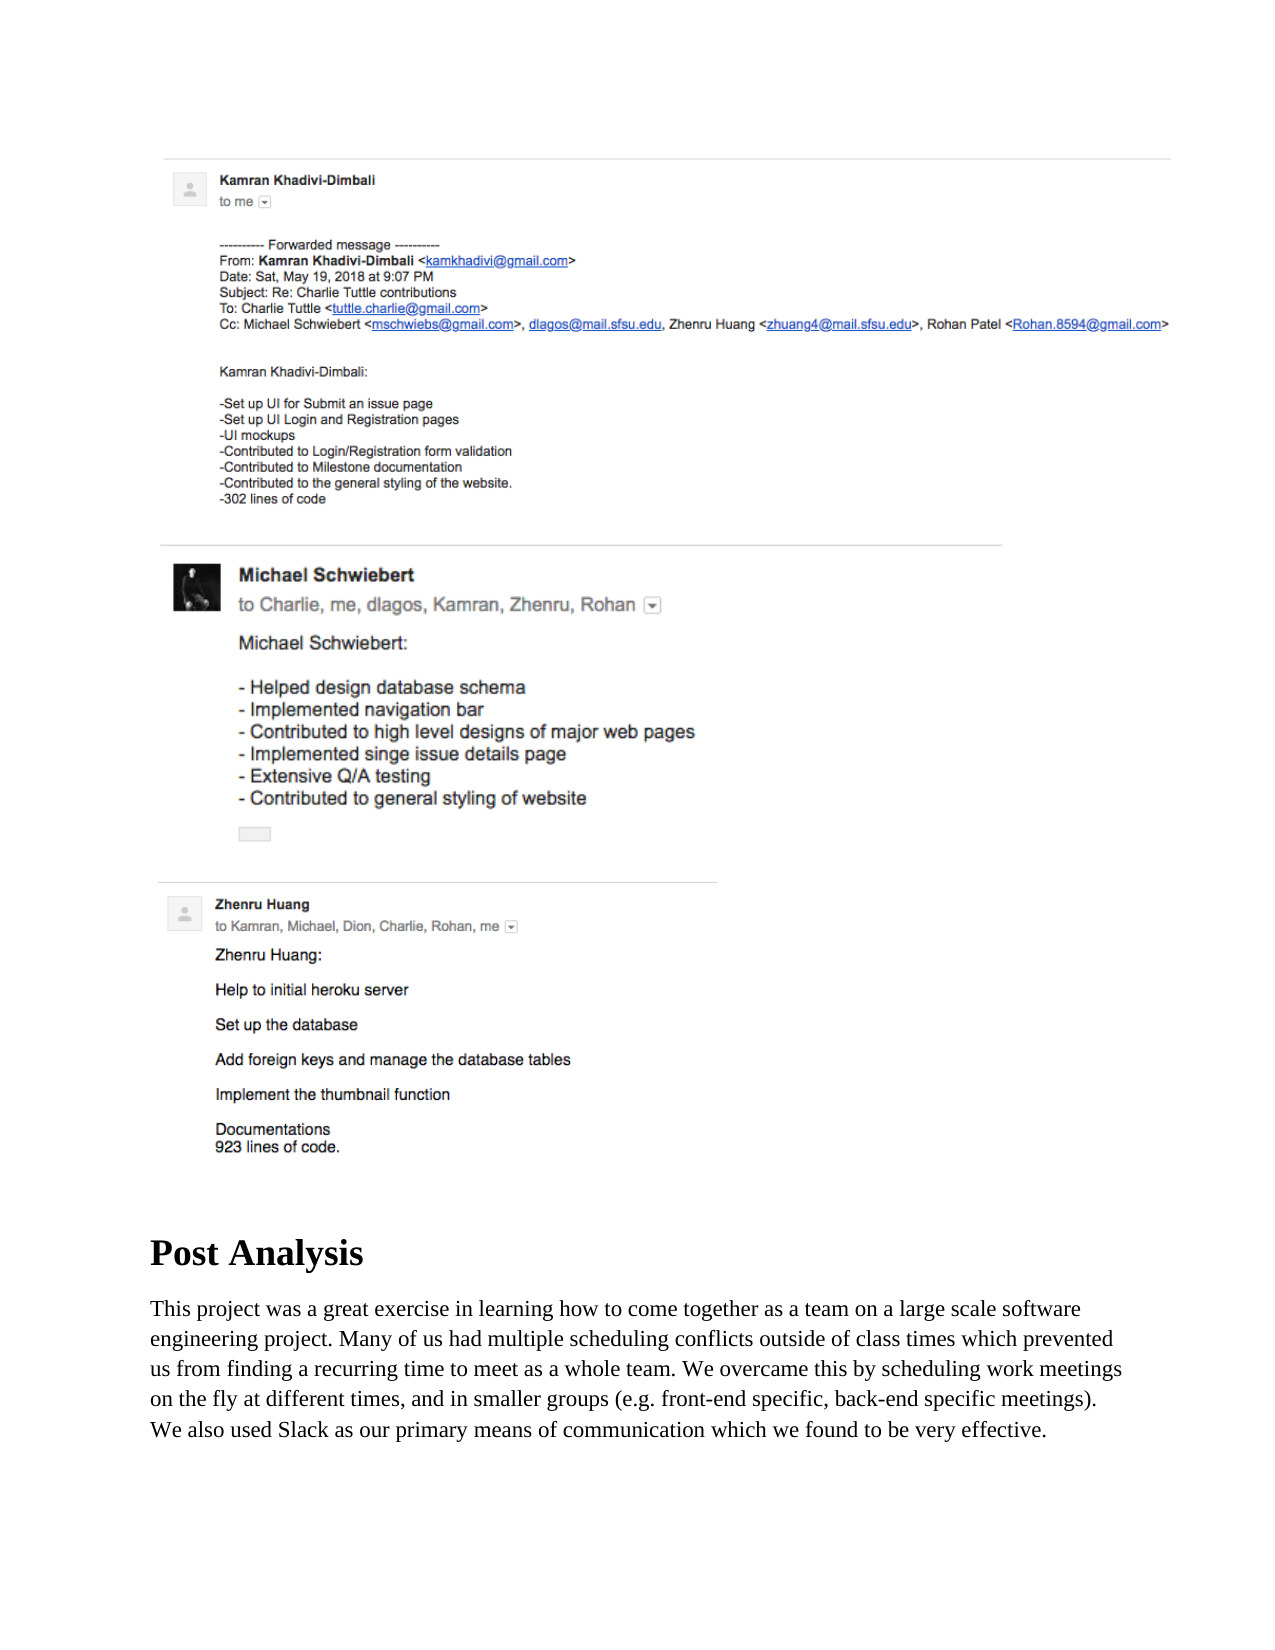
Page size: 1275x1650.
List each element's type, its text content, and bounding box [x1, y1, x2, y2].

picture [150, 533, 1003, 867]
picture [150, 150, 1171, 530]
text This project was a great exercise in learning how to come together as a team on a large scale software engineering project. Many of us had multiple scheduling conflicts outside of class times which prevented us from finding a recurring time to meet as a whole team. We overcame this by scheduling work meetings on the fly at different times, and in smaller groups (e.g. front-end specific, back-end specific meetings). We also used Slack as our primary means of communication which we found to be very effective. [150, 1295, 1125, 1442]
subtitle Post Analysis [150, 1230, 1125, 1273]
picture [150, 870, 718, 1196]
